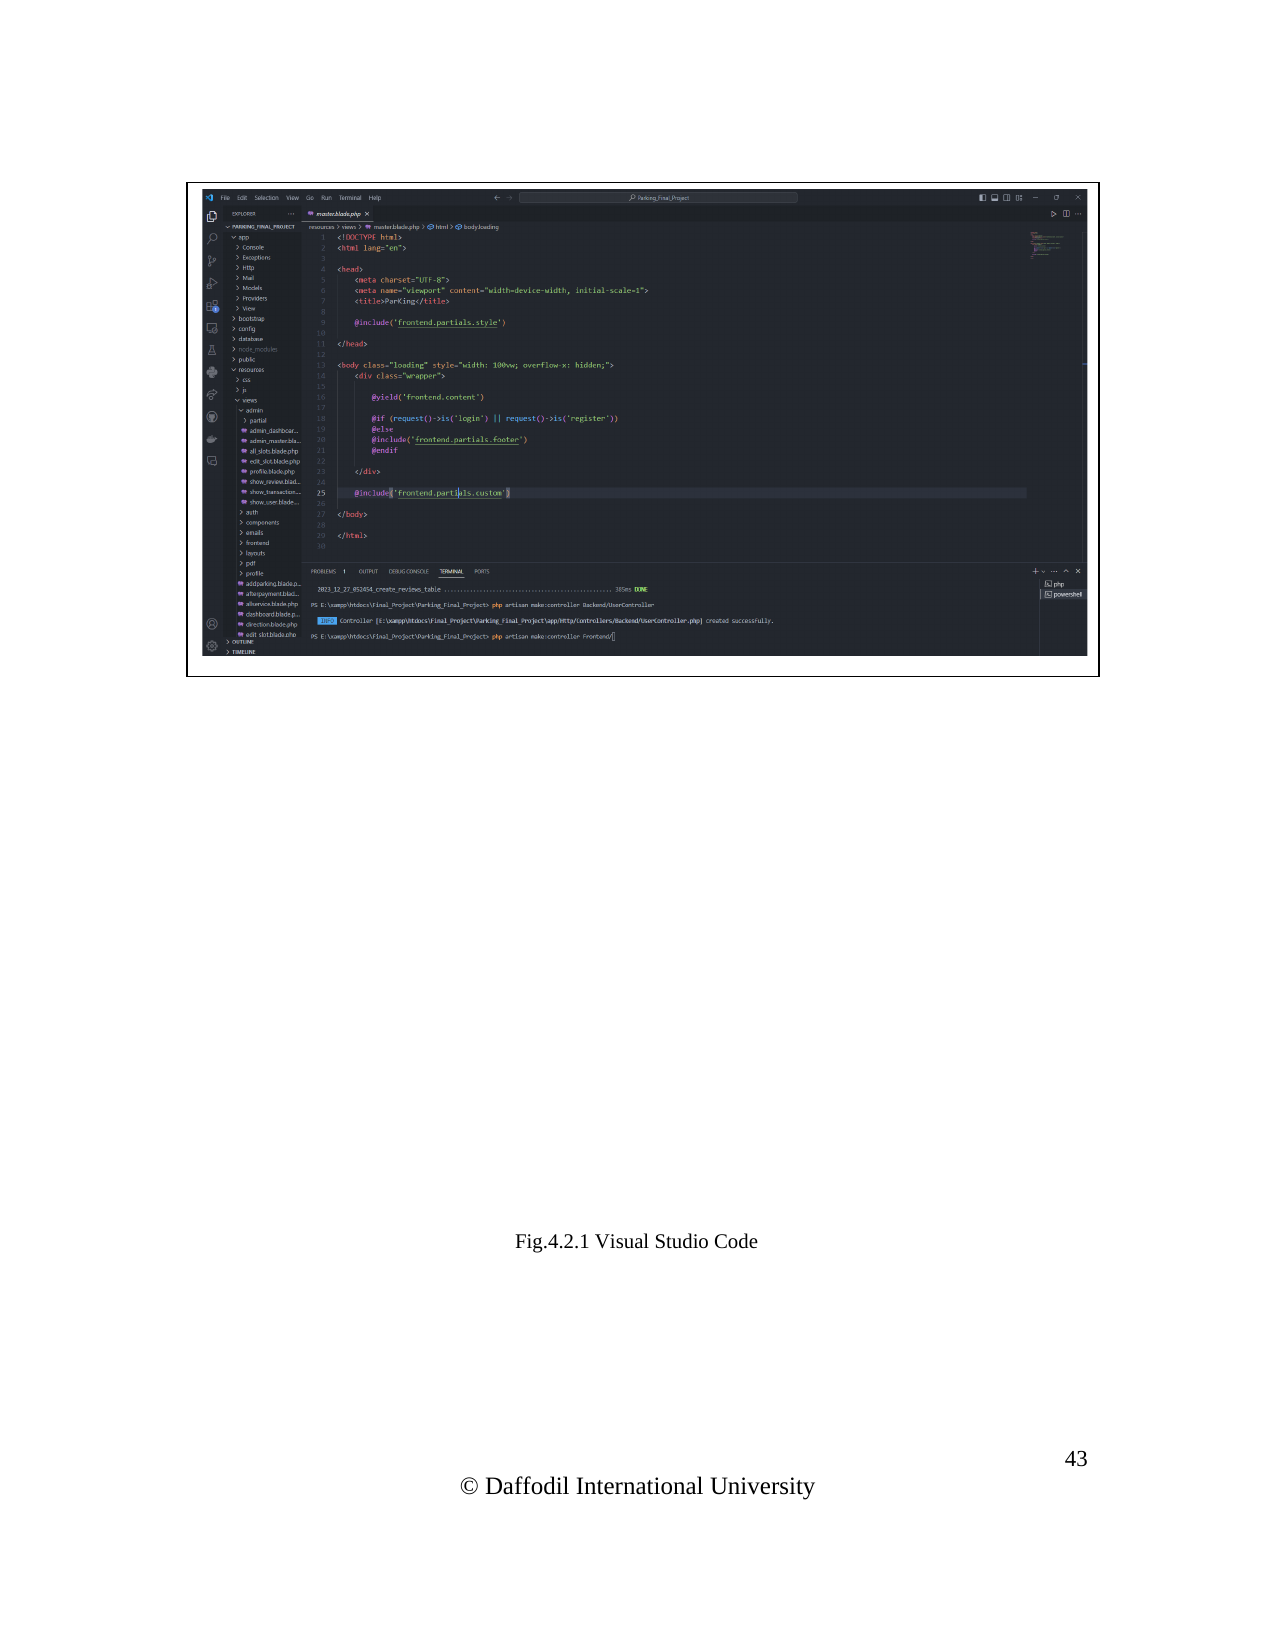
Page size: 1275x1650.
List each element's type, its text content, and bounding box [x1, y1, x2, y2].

text Fig.4.2.1 Visual Studio Code [64, 1229, 1208, 1253]
picture [202, 189, 1088, 656]
